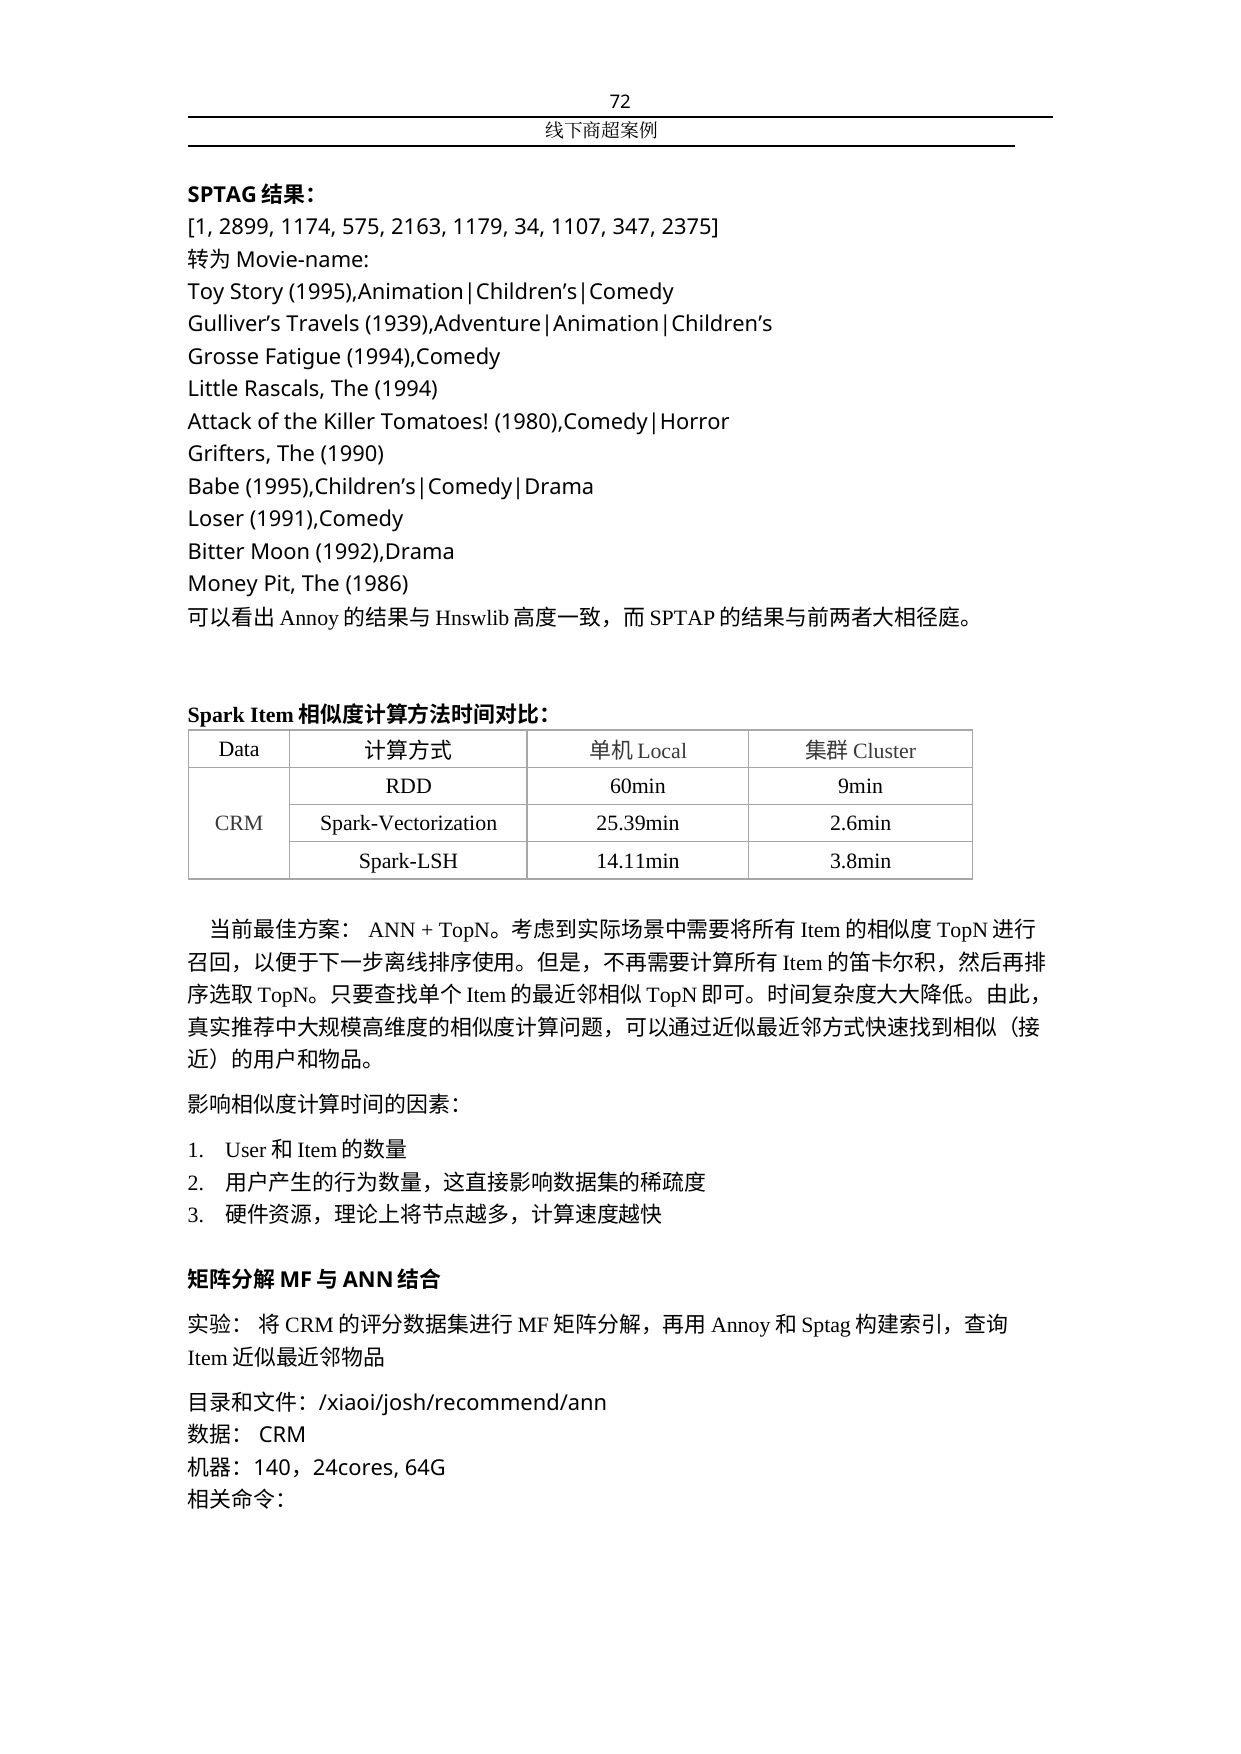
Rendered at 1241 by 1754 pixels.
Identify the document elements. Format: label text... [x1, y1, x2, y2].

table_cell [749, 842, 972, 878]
list Toy Story (1995),Animation|Children’s|Comedy [187, 274, 1053, 307]
list 相关命令： [187, 1482, 1053, 1514]
list Bitter Moon (1992),Drama [187, 534, 1053, 567]
list 转为Movie-name: [187, 242, 1053, 274]
list 可以看出Annoy的结果与Hnswlib高度一致，而SPTAP的结果与前两者大相径庭。 [187, 599, 1053, 632]
text 影响相似度计算时间的因素： [187, 1087, 1053, 1119]
text SPTAG结果： [187, 177, 1053, 209]
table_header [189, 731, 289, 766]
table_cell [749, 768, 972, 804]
list 目录和文件：/xiaoi/josh/recommend/ann [187, 1384, 1053, 1417]
text 矩阵分解MF与ANN结合 [187, 1262, 1053, 1294]
list Gulliver’s Travels (1939),Adventure|Animation|Children’s [187, 307, 1053, 339]
list Loser (1991),Comedy [187, 502, 1053, 534]
list 数据： CRM [187, 1417, 1053, 1449]
list Grosse Fatigue (1994),Comedy [187, 339, 1053, 372]
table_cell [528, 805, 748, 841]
list Attack of the Killer Tomatoes! (1980),Comedy|Horror [187, 404, 1053, 437]
list 机器：140，24cores, 64G [187, 1449, 1053, 1482]
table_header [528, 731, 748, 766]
list User和Item的数量 [187, 1132, 1053, 1164]
list Little Rascals, The (1994) [187, 372, 1053, 404]
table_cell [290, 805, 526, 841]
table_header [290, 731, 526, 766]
text 实验： 将CRM的评分数据集进行MF矩阵分解，再用Annoy和Sptag构建索引，查询Item近似最近邻物品 [187, 1307, 1053, 1372]
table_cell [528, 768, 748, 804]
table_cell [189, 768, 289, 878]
list 用户产生的行为数量，这直接影响数据集的稀疏度 [187, 1164, 1053, 1197]
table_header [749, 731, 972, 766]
list 硬件资源，理论上将节点越多，计算速度越快 [187, 1197, 1053, 1229]
text Spark Item相似度计算方法时间对比： [187, 697, 1053, 729]
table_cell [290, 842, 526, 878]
list Grifters, The (1990) [187, 437, 1053, 469]
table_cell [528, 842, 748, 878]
list Babe (1995),Children’s|Comedy|Drama [187, 469, 1053, 502]
list Money Pit, The (1986) [187, 567, 1053, 599]
text 当前最佳方案： ANN + TopN。考虑到实际场景中需要将所有Item的相似度TopN进行召回，以便于下一步离线排序使用。但是，不再需要计算所有Item的笛卡尔积，然后再排序选取TopN。只要查找单个Item的最近邻相似TopN即可。时间复杂度大大降低。由此，真实推荐中大规模高维度的相似度计算问题，可以通过近似最近邻方式快速找到相似（接近）的用户和物品。 [187, 912, 1053, 1074]
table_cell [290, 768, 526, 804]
list [1, 2899, 1174, 575, 2163, 1179, 34, 1107, 347, 2375] [187, 209, 1053, 242]
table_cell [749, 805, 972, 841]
